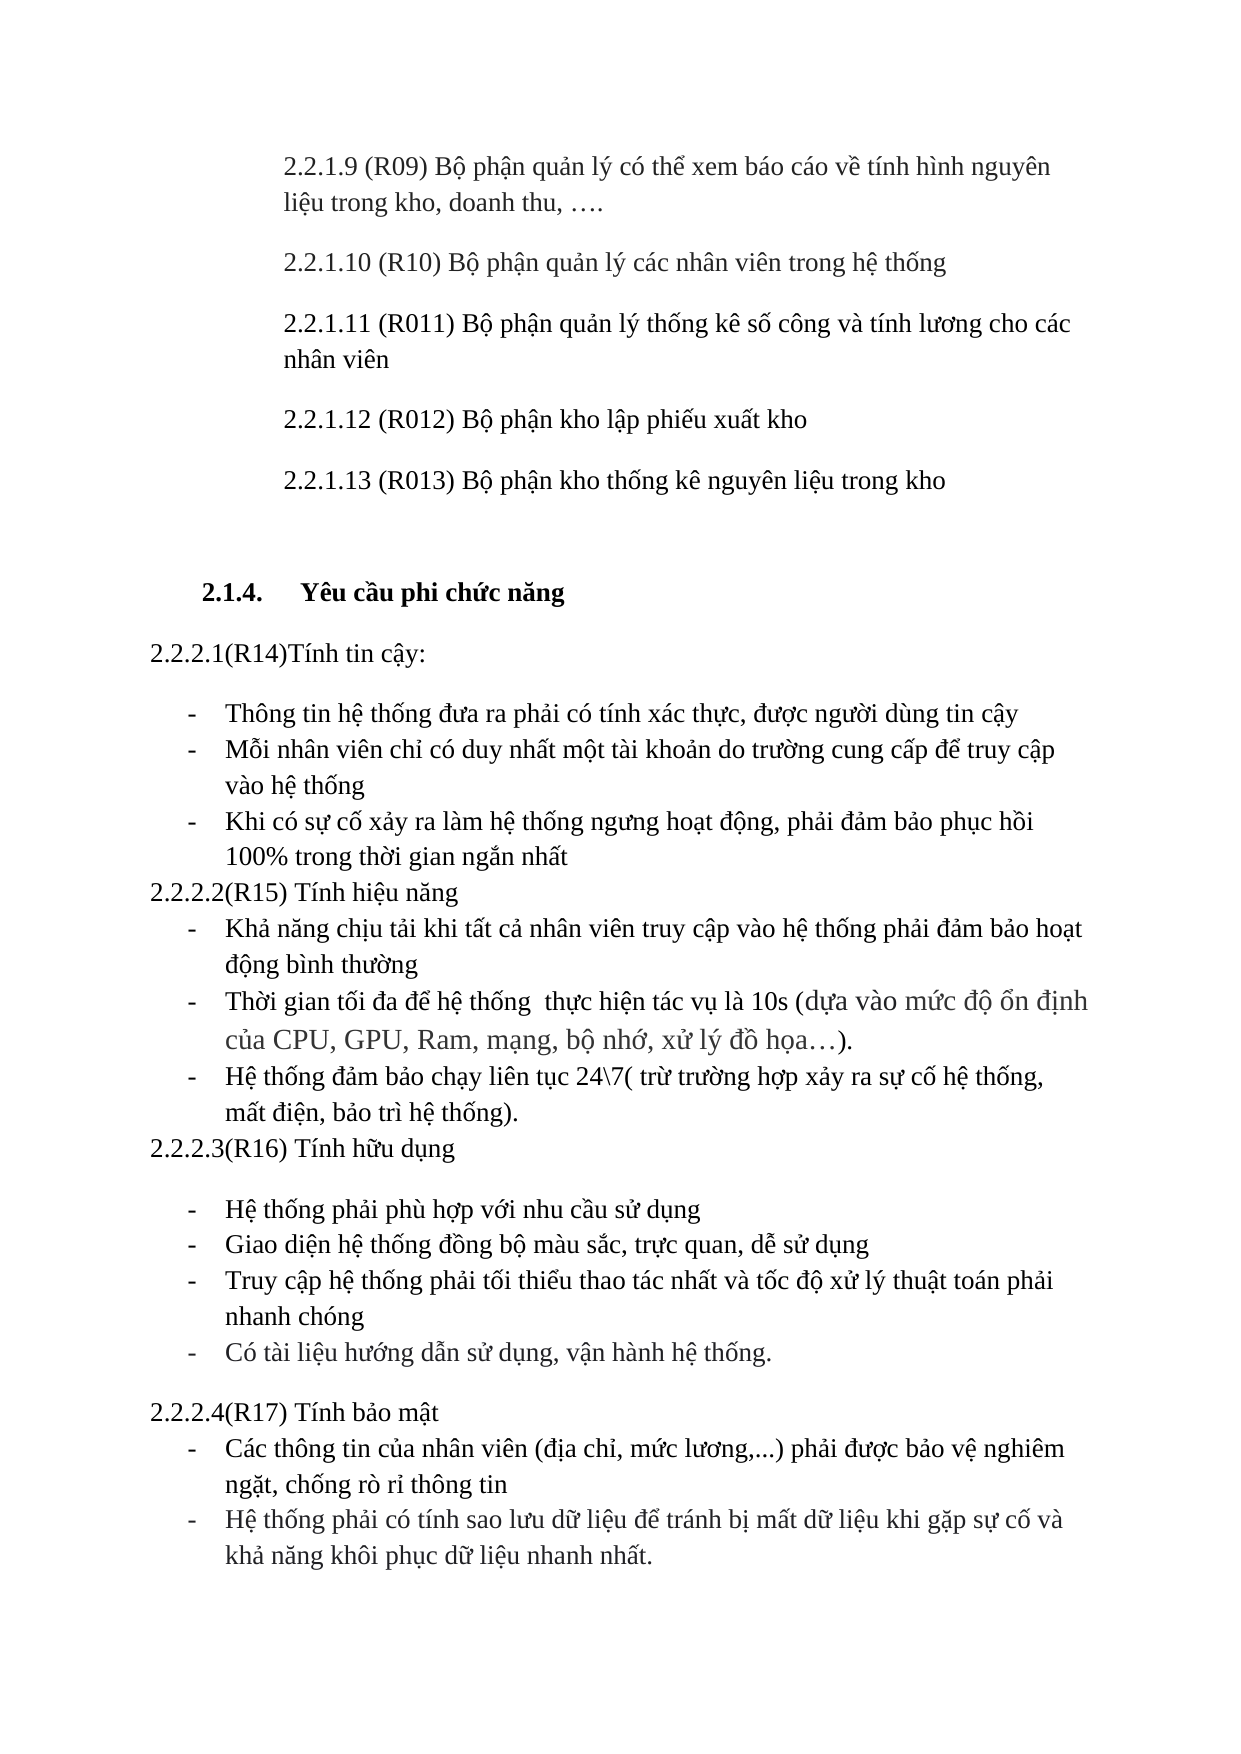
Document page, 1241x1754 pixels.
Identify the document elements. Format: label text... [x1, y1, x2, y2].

list Truy cập hệ thống phải tối thiểu thao tác nhất và tốc độ xử lý thuật toán phải nhanh chóng [187, 1264, 1090, 1331]
list Thông tin hệ thống đưa ra phải có tính xác thực, được người dùng tin cậy [187, 698, 1090, 729]
text 2.2.1.10 (R10) Bộ phận quản lý các nhân viên trong hệ thống [283, 246, 1090, 278]
text 2.2.2.2(R15) Tính hiệu năng [150, 876, 1090, 907]
list Mỗi nhân viên chỉ có duy nhất một tài khoản do trường cung cấp để truy cập vào hệ thống [187, 733, 1090, 800]
list Các thông tin của nhân viên (địa chỉ, mức lương,...) phải được bảo vệ nghiêm ngặt, chống rò rỉ thông tin [187, 1432, 1090, 1499]
subtitle Yêu cầu phi chức năng [262, 576, 1090, 607]
list Khi có sự cố xảy ra làm hệ thống ngưng hoạt động, phải đảm bảo phục hồi 100% trong thời gian ngắn nhất [187, 805, 1090, 872]
text 2.2.1.13 (R013) Bộ phận kho thống kê nguyên liệu trong kho [283, 464, 1090, 496]
list Thời gian tối đa để hệ thống thực hiện tác vụ là 10s (dựa vào mức độ ổn định của CPU, GPU, Ram, mạng, bộ nhớ, xử lý đồ họa…). [187, 983, 1090, 1056]
text 2.2.1.12 (R012) Bộ phận kho lập phiếu xuất kho [283, 404, 1090, 435]
list Khả năng chịu tải khi tất cả nhân viên truy cập vào hệ thống phải đảm bảo hoạt động bình thường [187, 912, 1090, 979]
list Hệ thống phải có tính sao lưu dữ liệu để tránh bị mất dữ liệu khi gặp sự cố và khả năng khôi phục dữ liệu nhanh nhất. [187, 1503, 1090, 1570]
text 2.2.2.1(R14)Tính tin cậy: [150, 637, 1090, 668]
list Có tài liệu hướng dẫn sử dụng, vận hành hệ thống. [187, 1336, 1090, 1367]
text 2.2.2.4(R17) Tính bảo mật [150, 1396, 1090, 1427]
text 2.2.1.9 (R09) Bộ phận quản lý có thể xem báo cáo về tính hình nguyên liệu trong kho, doanh thu, …. [283, 150, 1090, 217]
list Giao diện hệ thống đồng bộ màu sắc, trực quan, dễ sử dụng [187, 1228, 1090, 1259]
list Hệ thống đảm bảo chạy liên tục 24\7( trừ trường hợp xảy ra sự cố hệ thống, mất điện, bảo trì hệ thống). [187, 1061, 1090, 1127]
text 2.2.1.11 (R011) Bộ phận quản lý thống kê số công và tính lương cho các nhân viên [283, 307, 1090, 374]
list Hệ thống phải phù hợp với nhu cầu sử dụng [187, 1193, 1090, 1224]
text 2.2.2.3(R16) Tính hữu dụng [150, 1132, 1090, 1163]
